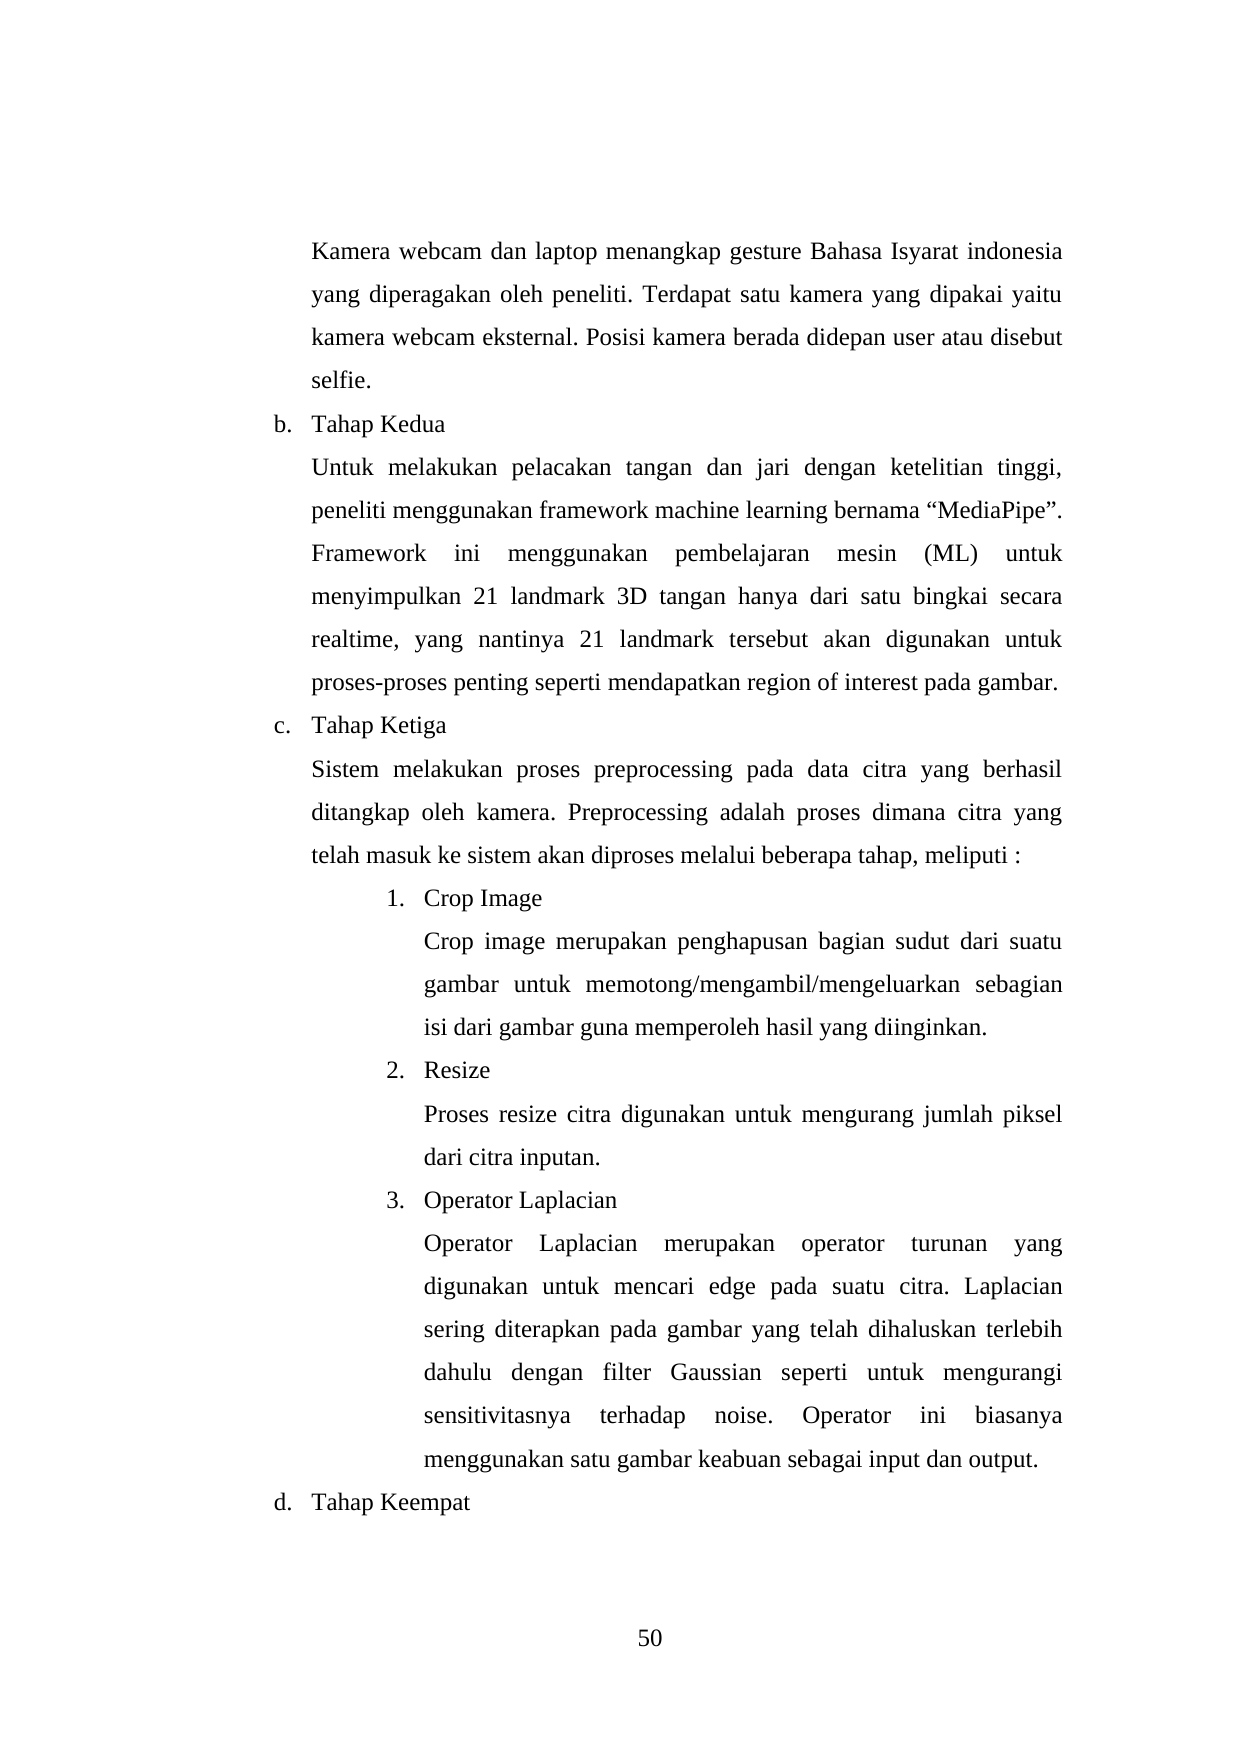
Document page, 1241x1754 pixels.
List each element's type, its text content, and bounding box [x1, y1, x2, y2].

list Tahap Keempat [274, 1487, 1063, 1516]
list Tahap Ketiga [274, 711, 1063, 739]
list Resize [386, 1056, 1063, 1084]
list Crop Image [386, 883, 1063, 912]
list Operator Laplacian [386, 1185, 1063, 1214]
text Sistem melakukan proses preprocessing pada data citra yang berhasil ditangkap oleh kamera. Preprocessing adalah proses dimana citra yang telah masuk ke sistem akan diproses melalui beberapa tahap, meliputi : [311, 754, 1063, 869]
text Kamera webcam dan laptop menangkap gesture Bahasa Isyarat indonesia yang diperagakan oleh peneliti. Terdapat satu kamera yang dipakai yaitu kamera webcam eksternal. Posisi kamera berada didepan user atau disebut selfie. [311, 236, 1063, 394]
text Untuk melakukan pelacakan tangan dan jari dengan ketelitian tinggi, peneliti menggunakan framework machine learning bernama “MediaPipe”. Framework ini menggunakan pembelajaran mesin (ML) untuk menyimpulkan 21 landmark 3D tangan hanya dari satu bingkai secara realtime, yang nantinya 21 landmark tersebut akan digunakan untuk proses-proses penting seperti mendapatkan region of interest pada gambar. [311, 452, 1063, 696]
text Crop image merupakan penghapusan bagian sudut dari suatu gambar untuk memotong/mengambil/mengeluarkan sebagian isi dari gambar guna memperoleh hasil yang diinginkan. [424, 926, 1063, 1041]
text Operator Laplacian merupakan operator turunan yang digunakan untuk mencari edge pada suatu citra. Laplacian sering diterapkan pada gambar yang telah dihaluskan terlebih dahulu dengan filter Gaussian seperti untuk mengurangi sensitivitasnya terhadap noise. Operator ini biasanya menggunakan satu gambar keabuan sebagai input dan output. [424, 1228, 1063, 1472]
text Proses resize citra digunakan untuk mengurang jumlah piksel dari citra inputan. [424, 1099, 1063, 1171]
list Tahap Kedua [274, 409, 1063, 437]
